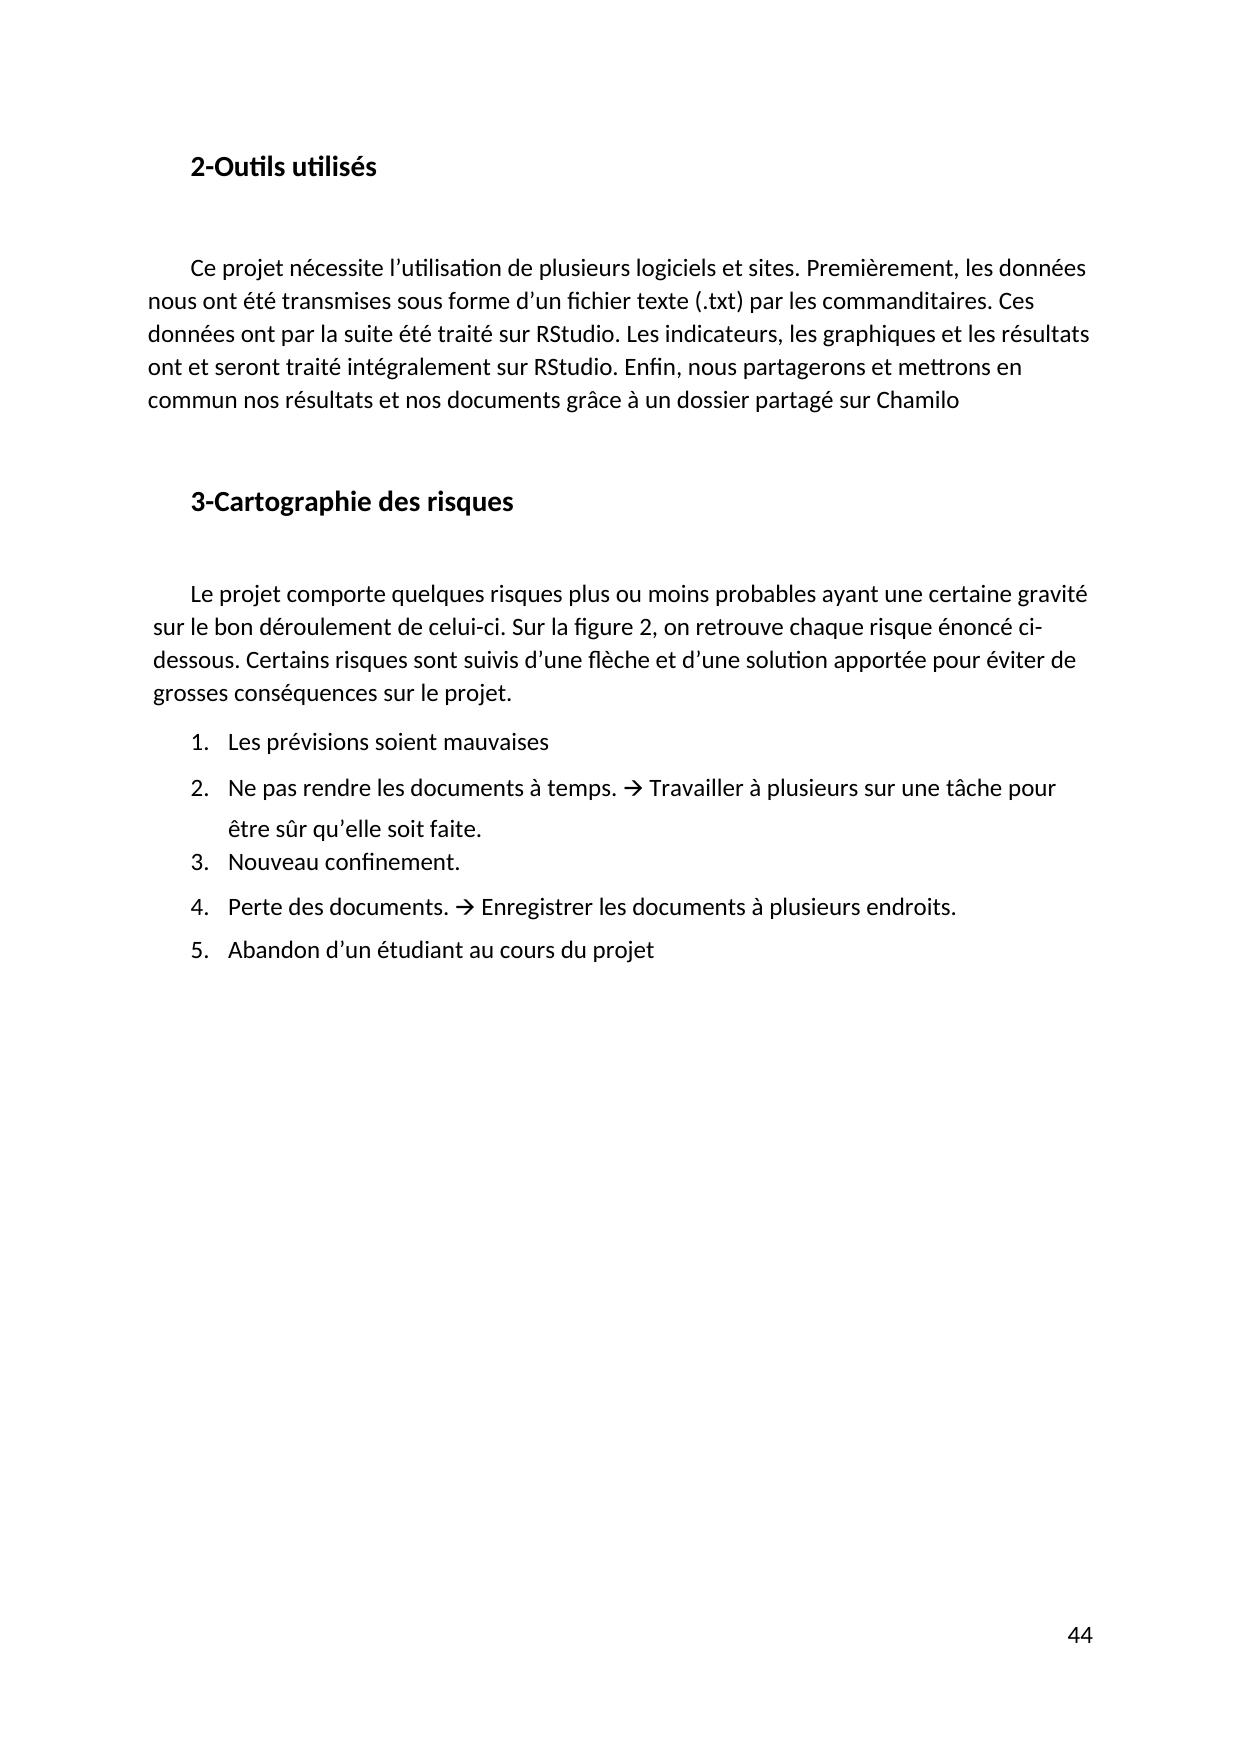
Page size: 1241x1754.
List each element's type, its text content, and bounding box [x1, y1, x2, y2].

text 3-Cartographie des risques [148, 483, 1093, 519]
text Ce projet nécessite l’utilisation de plusieurs logiciels et sites. Premièrement, les données nous ont été transmises sous forme d’un fichier texte (.txt) par les commanditaires. Ces données ont par la suite été traité sur RStudio. Les indicateurs, les graphiques et les résultats ont et seront traité intégralement sur RStudio. Enfin, nous partagerons et mettrons en commun nos résultats et nos documents grâce à un dossier partagé sur Chamilo [148, 252, 1093, 414]
text 2-Outils utilisés [148, 148, 1093, 183]
list Les prévisions soient mauvaises [190, 726, 1093, 757]
text Le projet comporte quelques risques plus ou moins probables ayant une certaine gravité sur le bon déroulement de celui-ci. Sur la figure 2, on retrouve chaque risque énoncé ci-dessous. Certains risques sont suivis d’une flèche et d’une solution apportée pour éviter de grosses conséquences sur le projet. [153, 578, 1093, 707]
list Ne pas rendre les documents à temps. 🡪 Travailler à plusieurs sur une tâche pour être sûr qu’elle soit faite. [190, 759, 1093, 843]
list Nouveau confinement. [190, 846, 1093, 876]
list Abandon d’un étudiant au cours du projet [190, 934, 1093, 964]
list Perte des documents. 🡪 Enregistrer les documents à plusieurs endroits. [190, 879, 1093, 930]
